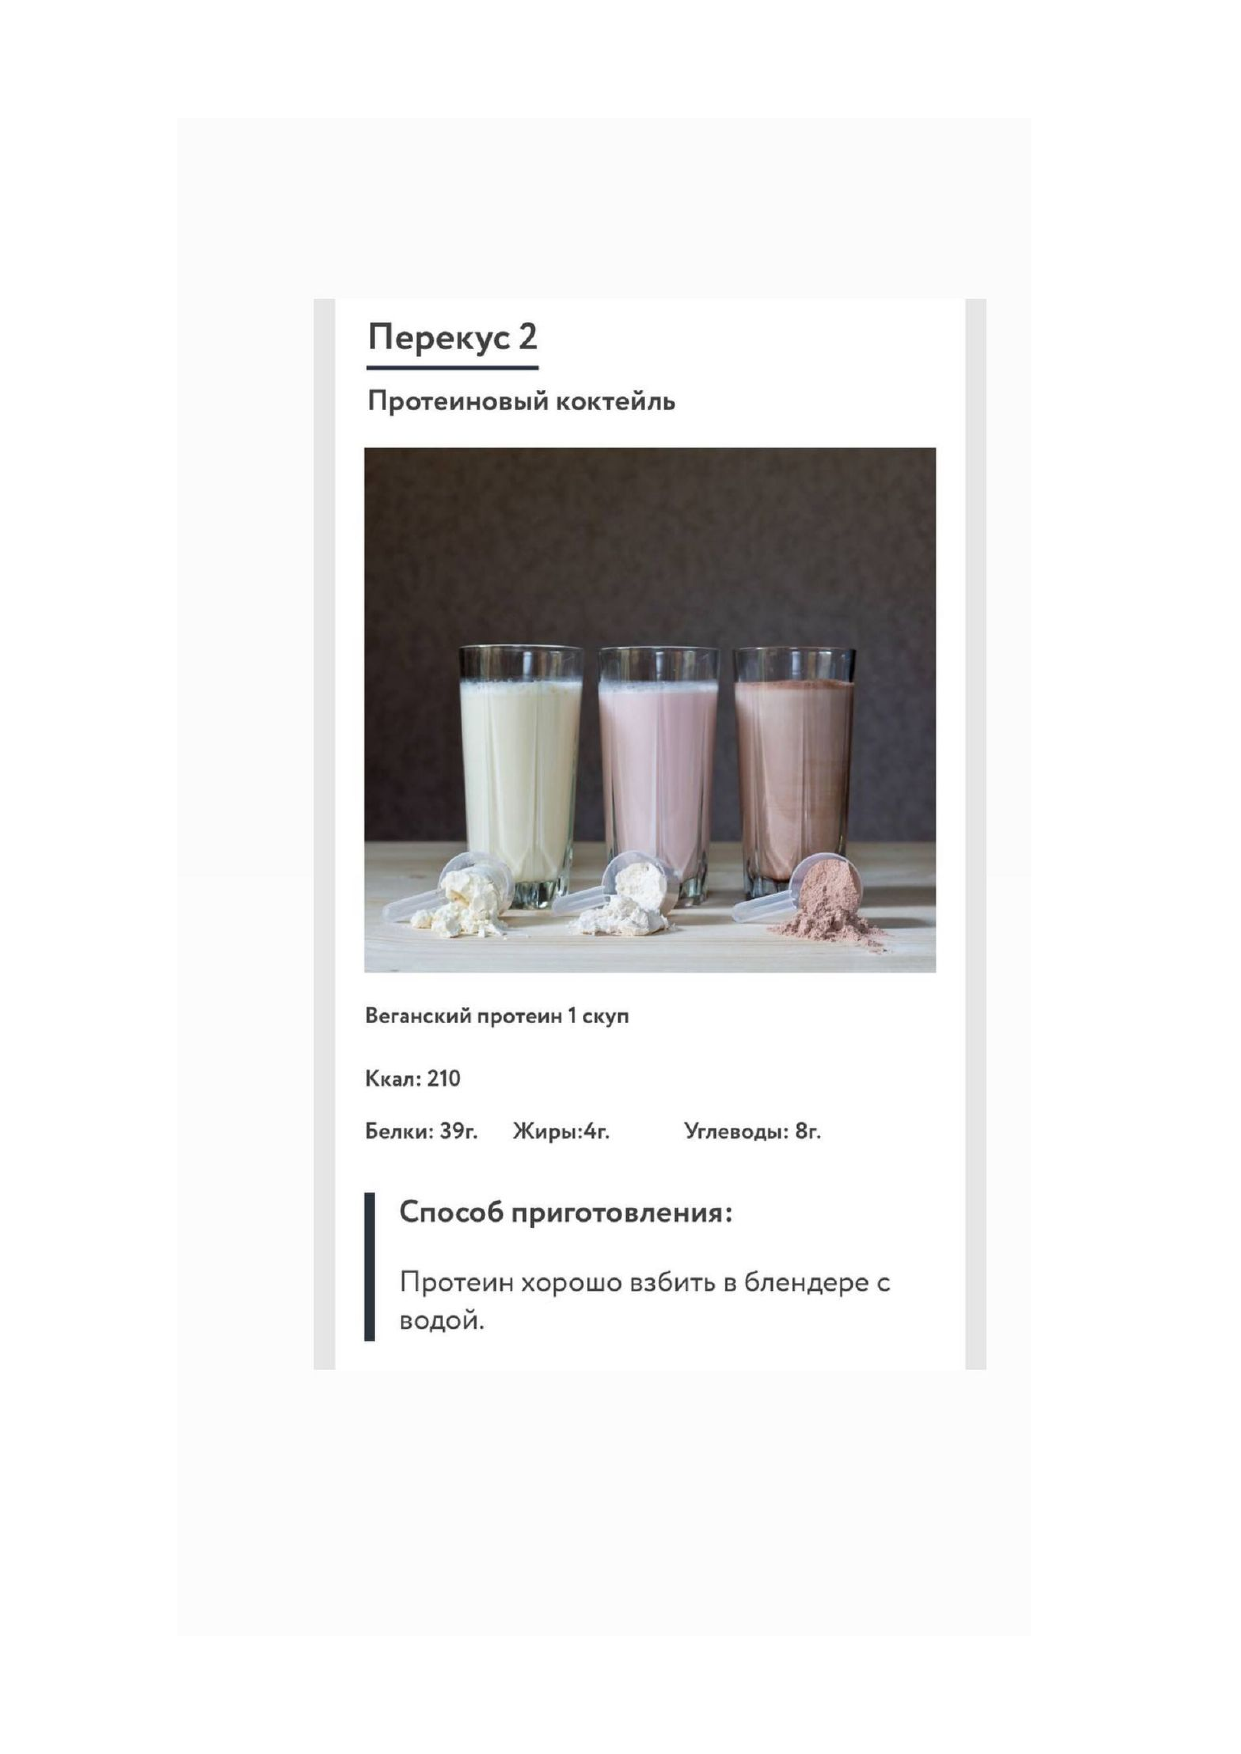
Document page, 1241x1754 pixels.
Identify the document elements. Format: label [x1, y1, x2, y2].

picture [177, 118, 1032, 1636]
